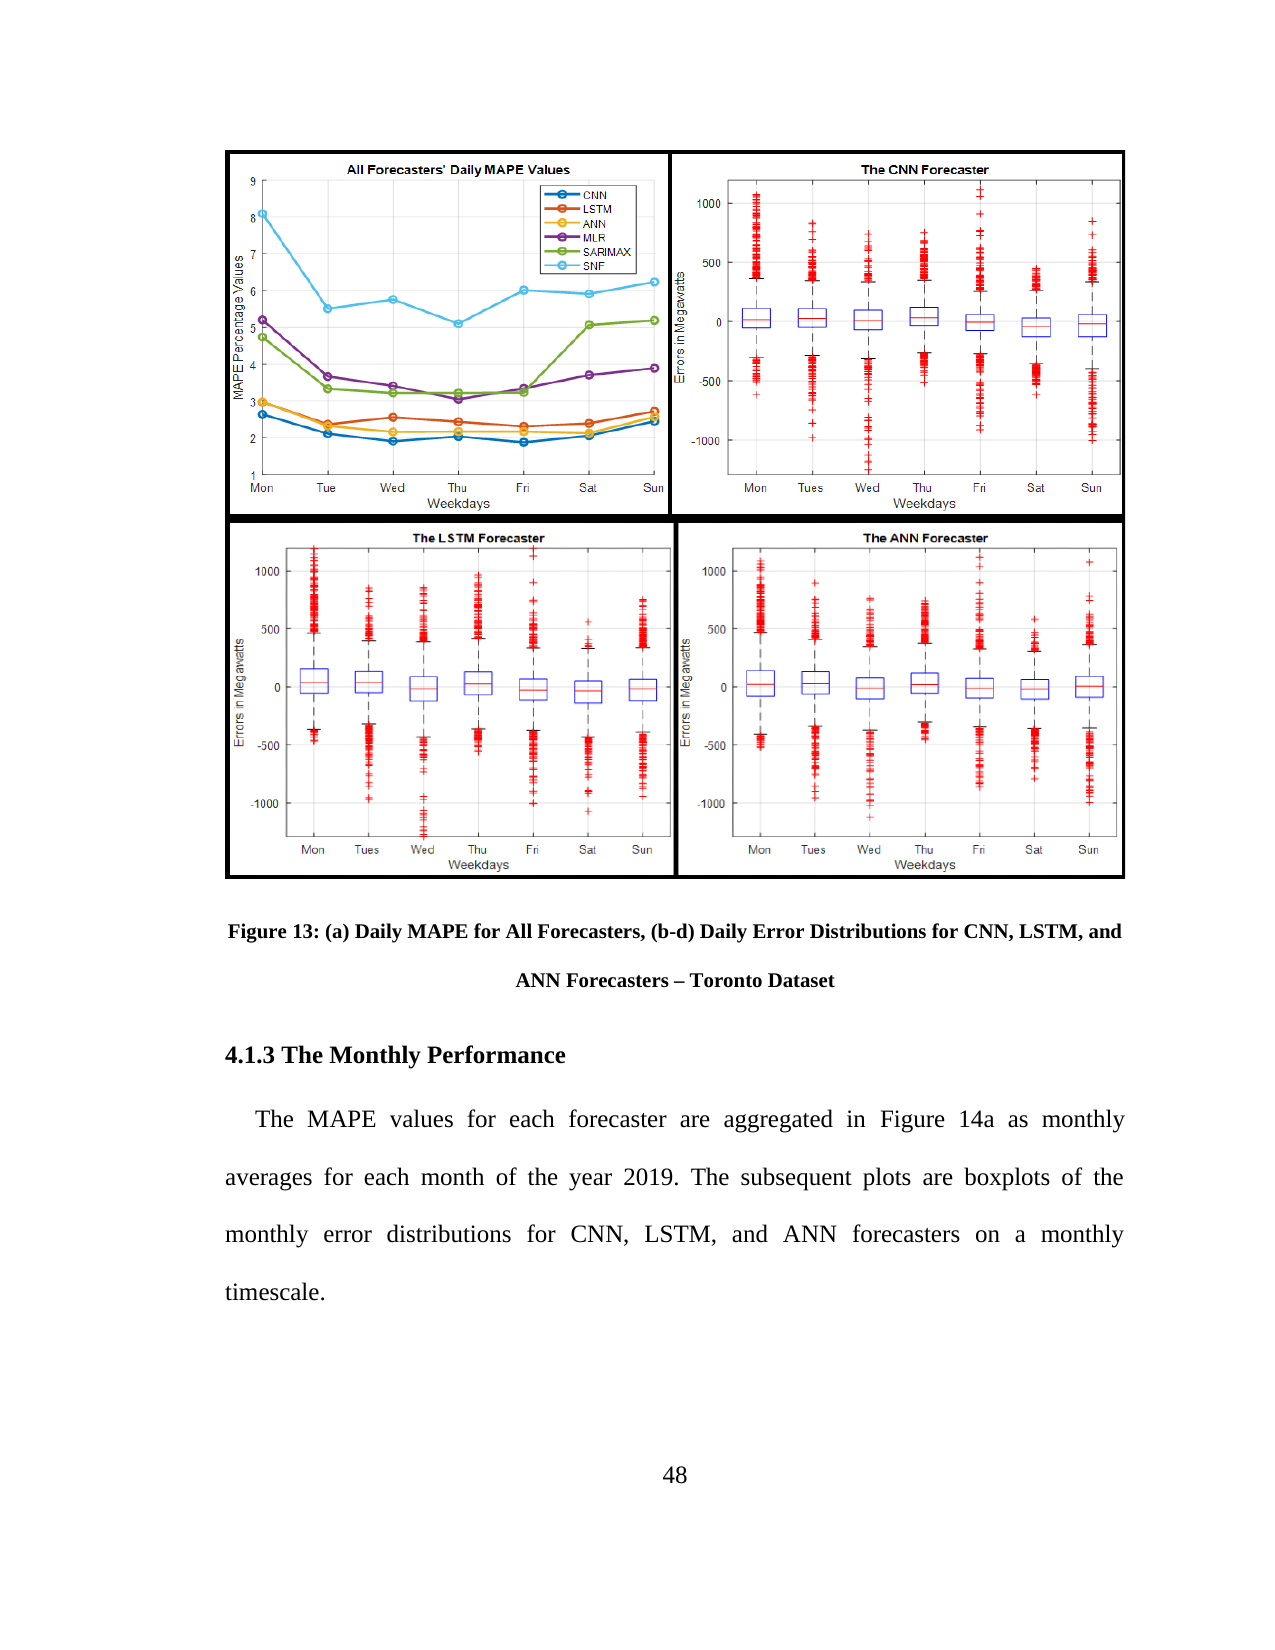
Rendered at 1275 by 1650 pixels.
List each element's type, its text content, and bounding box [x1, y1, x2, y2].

text Figure 13: (a) Daily MAPE for All Forecasters, (b-d) Daily Error Distributions for CNN, LSTM, and ANN Forecasters – Toronto Dataset [225, 919, 1125, 992]
picture [225, 150, 1125, 879]
subtitle 4.1.3 The Monthly Performance [225, 1041, 1125, 1069]
text The MAPE values for each forecaster are aggregated in Figure 14a as monthly averages for each month of the year 2019. The subsequent plots are boxplots of the monthly error distributions for CNN, LSTM, and ANN forecasters on a monthly timescale. [225, 1104, 1125, 1306]
